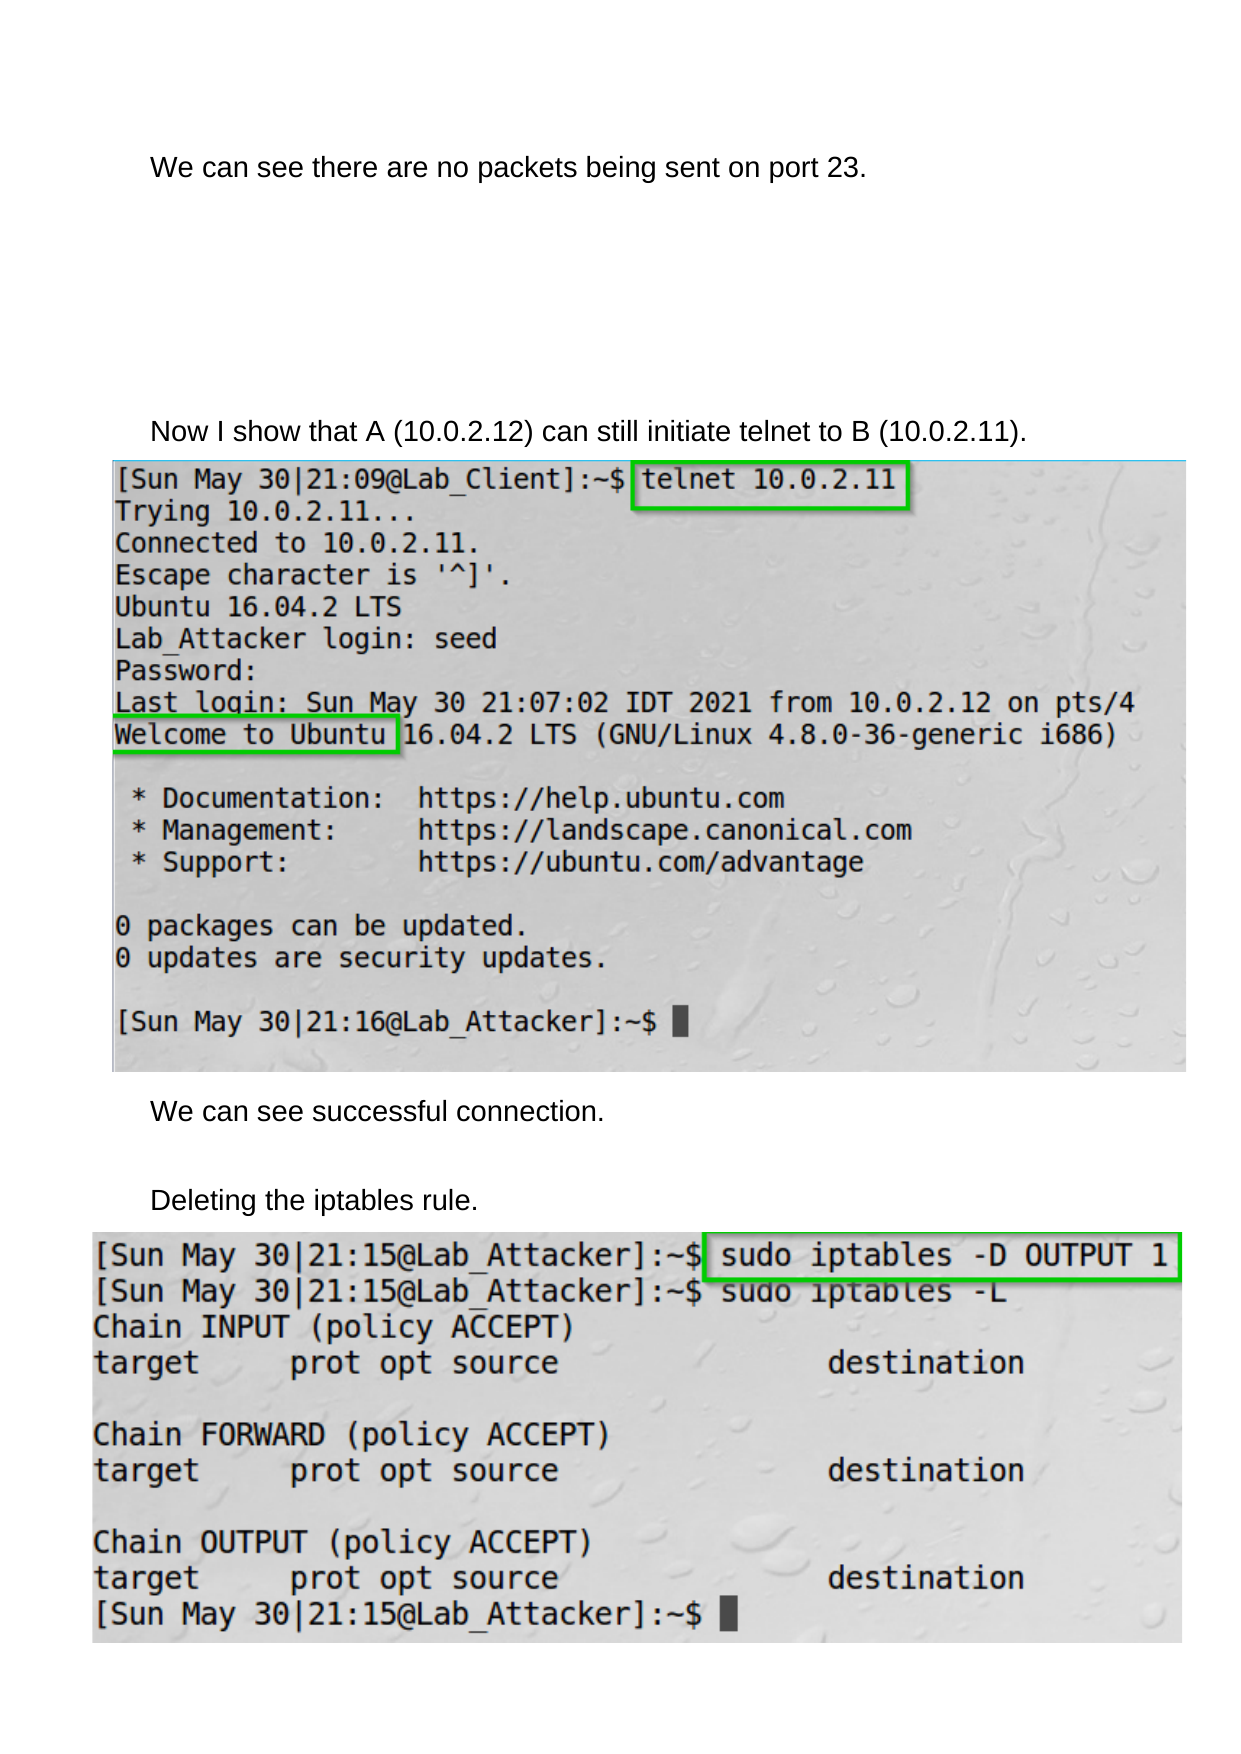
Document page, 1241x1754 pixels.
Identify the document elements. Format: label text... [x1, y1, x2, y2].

text Now I show that A (10.0.2.12) can still initiate telnet to B (10.0.2.11). [150, 414, 1090, 448]
text We can see there are no packets being sent on port 23. [150, 150, 1090, 183]
text Deleting the iptables rule. [150, 1146, 1090, 1216]
text We can see successful connection. [150, 1072, 1090, 1127]
picture [91, 1232, 1183, 1643]
picture [112, 460, 1187, 1072]
